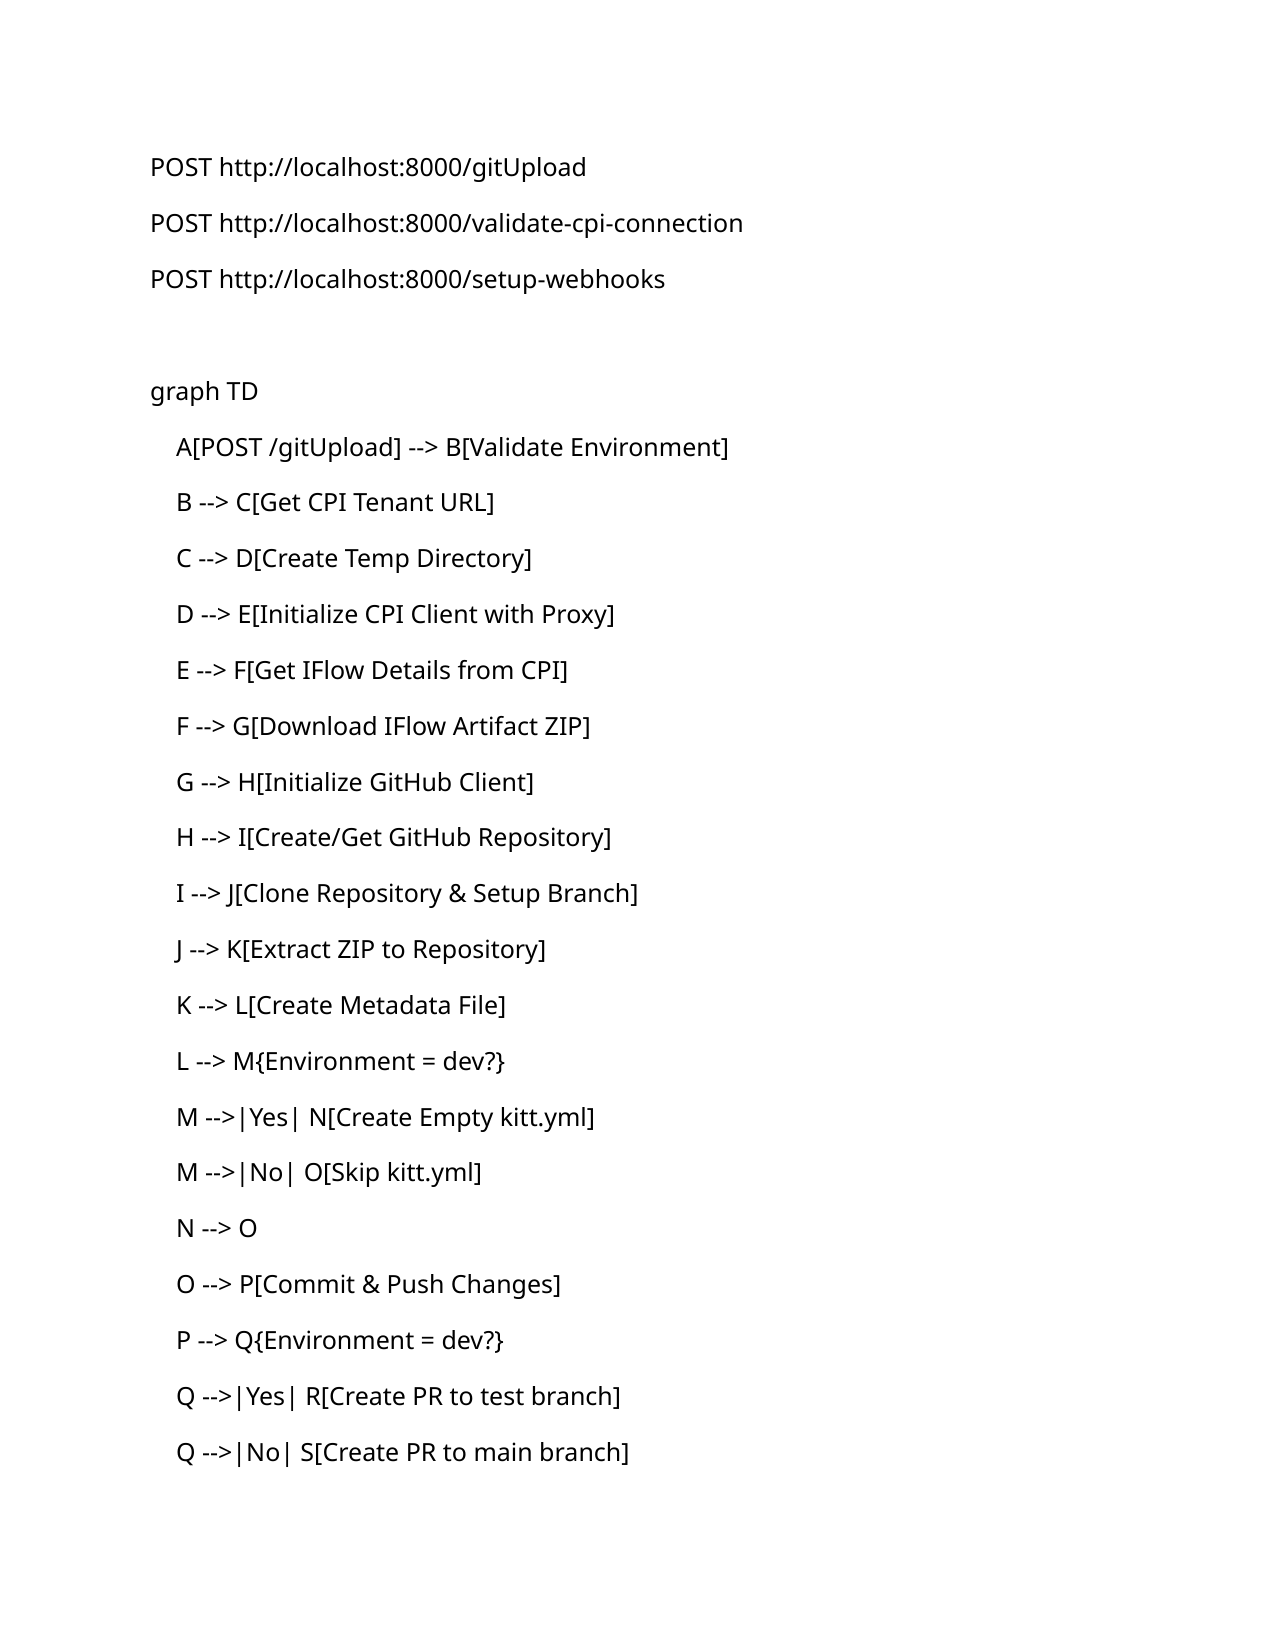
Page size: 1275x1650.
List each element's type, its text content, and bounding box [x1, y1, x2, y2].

text F --> G[Download IFlow Artifact ZIP] [150, 708, 1125, 742]
text K --> L[Create Metadata File] [150, 987, 1125, 1022]
text O --> P[Commit & Push Changes] [150, 1267, 1125, 1301]
text POST http://localhost:8000/validate-cpi-connection [150, 206, 1125, 240]
text Q -->|No| S[Create PR to main branch] [150, 1434, 1125, 1468]
text graph TD [150, 373, 1125, 407]
text M -->|Yes| N[Create Empty kitt.yml] [150, 1099, 1125, 1133]
text M -->|No| O[Skip kitt.yml] [150, 1155, 1125, 1189]
text POST http://localhost:8000/gitUpload [150, 150, 1125, 184]
text P --> Q{Environment = dev?} [150, 1322, 1125, 1357]
text J --> K[Extract ZIP to Repository] [150, 932, 1125, 966]
text G --> H[Initialize GitHub Client] [150, 764, 1125, 798]
text D --> E[Initialize CPI Client with Proxy] [150, 597, 1125, 631]
text POST http://localhost:8000/setup-webhooks [150, 262, 1125, 296]
text A[POST /gitUpload] --> B[Validate Environment] [150, 429, 1125, 463]
text N --> O [150, 1211, 1125, 1245]
text B --> C[Get CPI Tenant URL] [150, 485, 1125, 519]
text I --> J[Clone Repository & Setup Branch] [150, 876, 1125, 910]
text C --> D[Create Temp Directory] [150, 541, 1125, 575]
text E --> F[Get IFlow Details from CPI] [150, 652, 1125, 687]
text H --> I[Create/Get GitHub Repository] [150, 820, 1125, 854]
text L --> M{Environment = dev?} [150, 1043, 1125, 1077]
text Q -->|Yes| R[Create PR to test branch] [150, 1378, 1125, 1412]
